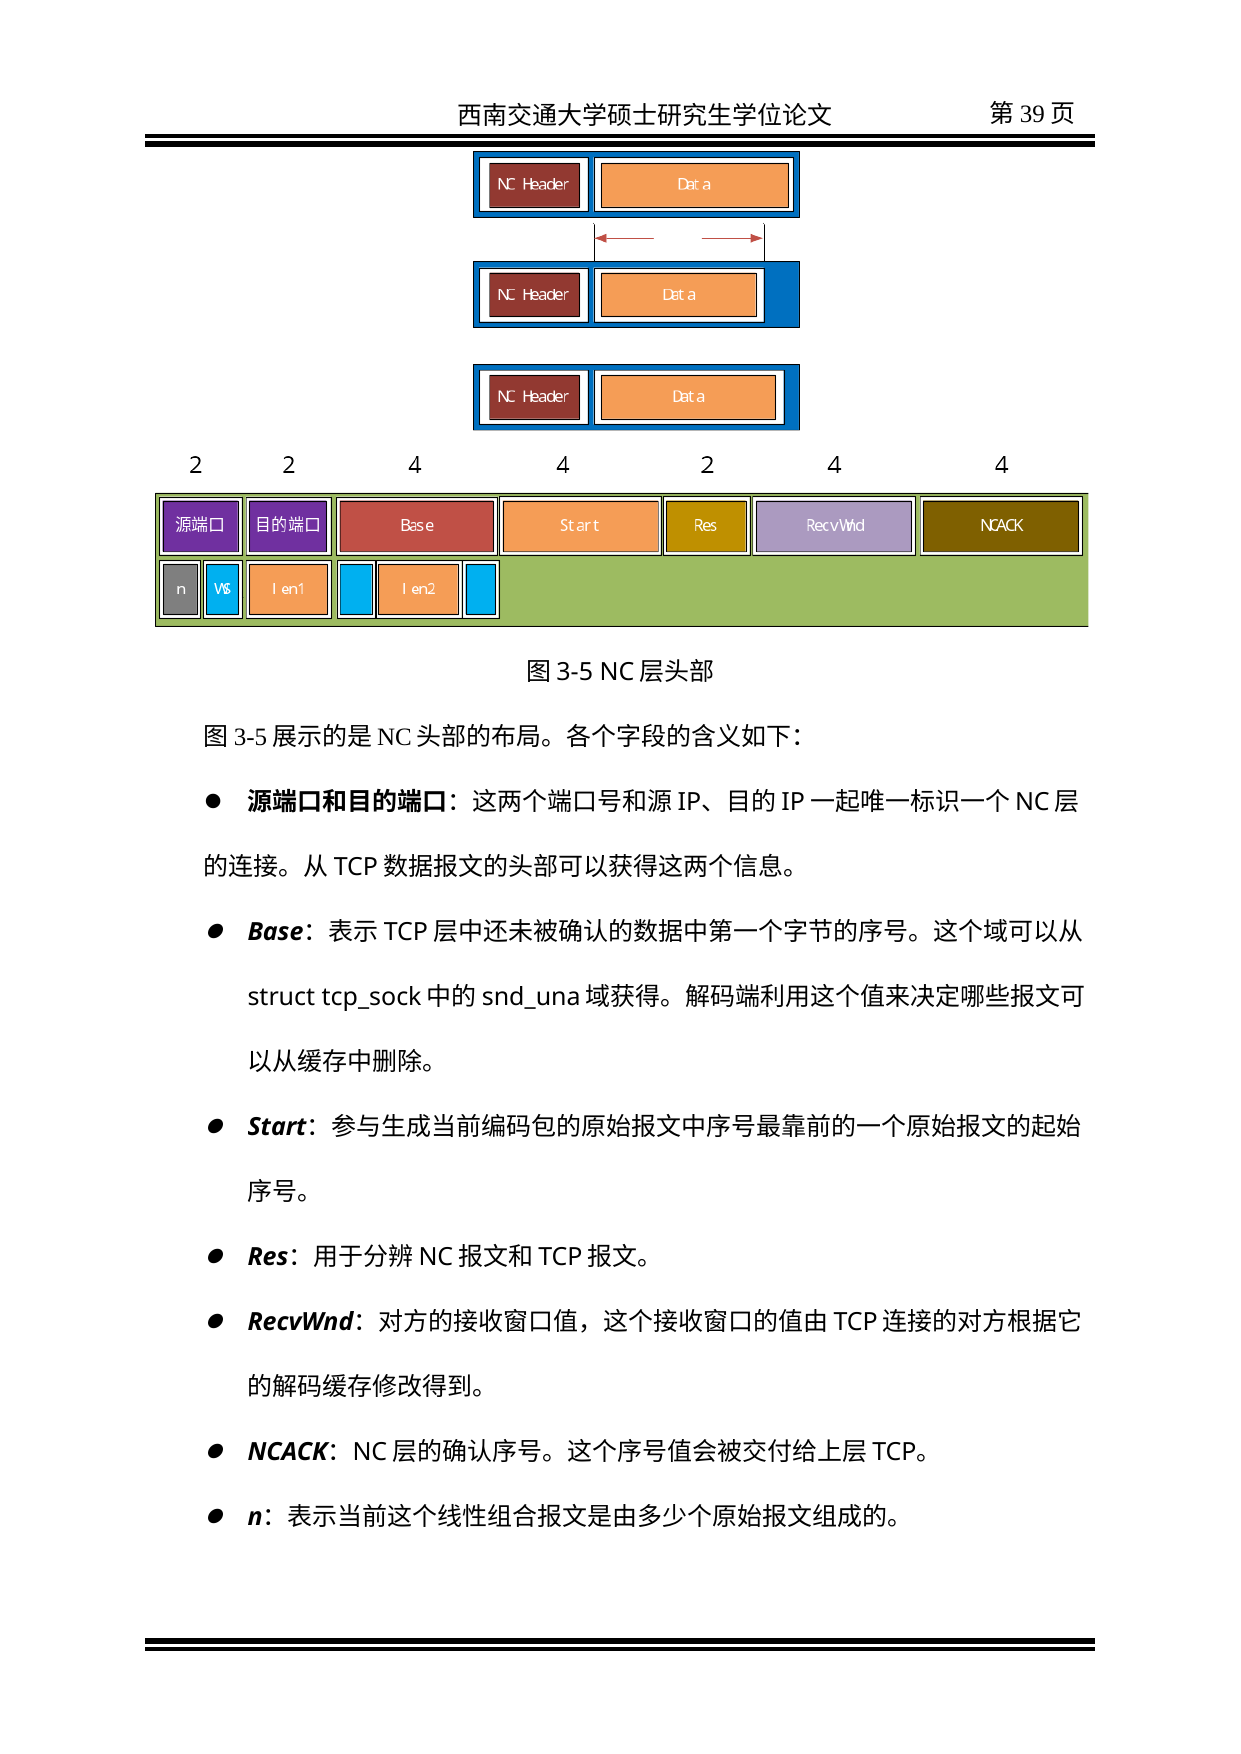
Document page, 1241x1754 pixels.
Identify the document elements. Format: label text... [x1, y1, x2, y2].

list RecvWnd：对方的接收窗口值，这个接收窗口的值由TCP连接的对方根据它的解码缓存修改得到。 [203, 1287, 1087, 1417]
text 图3-5 NC层头部 [153, 637, 1087, 702]
list Base：表示TCP层中还未被确认的数据中第一个字节的序号。这个域可以从struct tcp_sock中的snd_una域获得。解码端利用这个值来决定哪些报文可以从缓存中删除。 [203, 897, 1087, 1092]
list 源端口和目的端口：这两个端口号和源IP、目的IP一起唯一标识一个NC层的连接。从TCP数据报文的头部可以获得这两个信息。 [203, 767, 1087, 897]
text 图3-5展示的是NC头部的布局。各个字段的含义如下： [153, 702, 1087, 767]
list Start：参与生成当前编码包的原始报文中序号最靠前的一个原始报文的起始序号。 [203, 1092, 1087, 1222]
list n：表示当前这个线性组合报文是由多少个原始报文组成的。 [203, 1482, 1087, 1547]
list NCACK：NC层的确认序号。这个序号值会被交付给上层TCP。 [203, 1417, 1087, 1482]
list Res：用于分辨NC报文和TCP报文。 [203, 1222, 1087, 1287]
